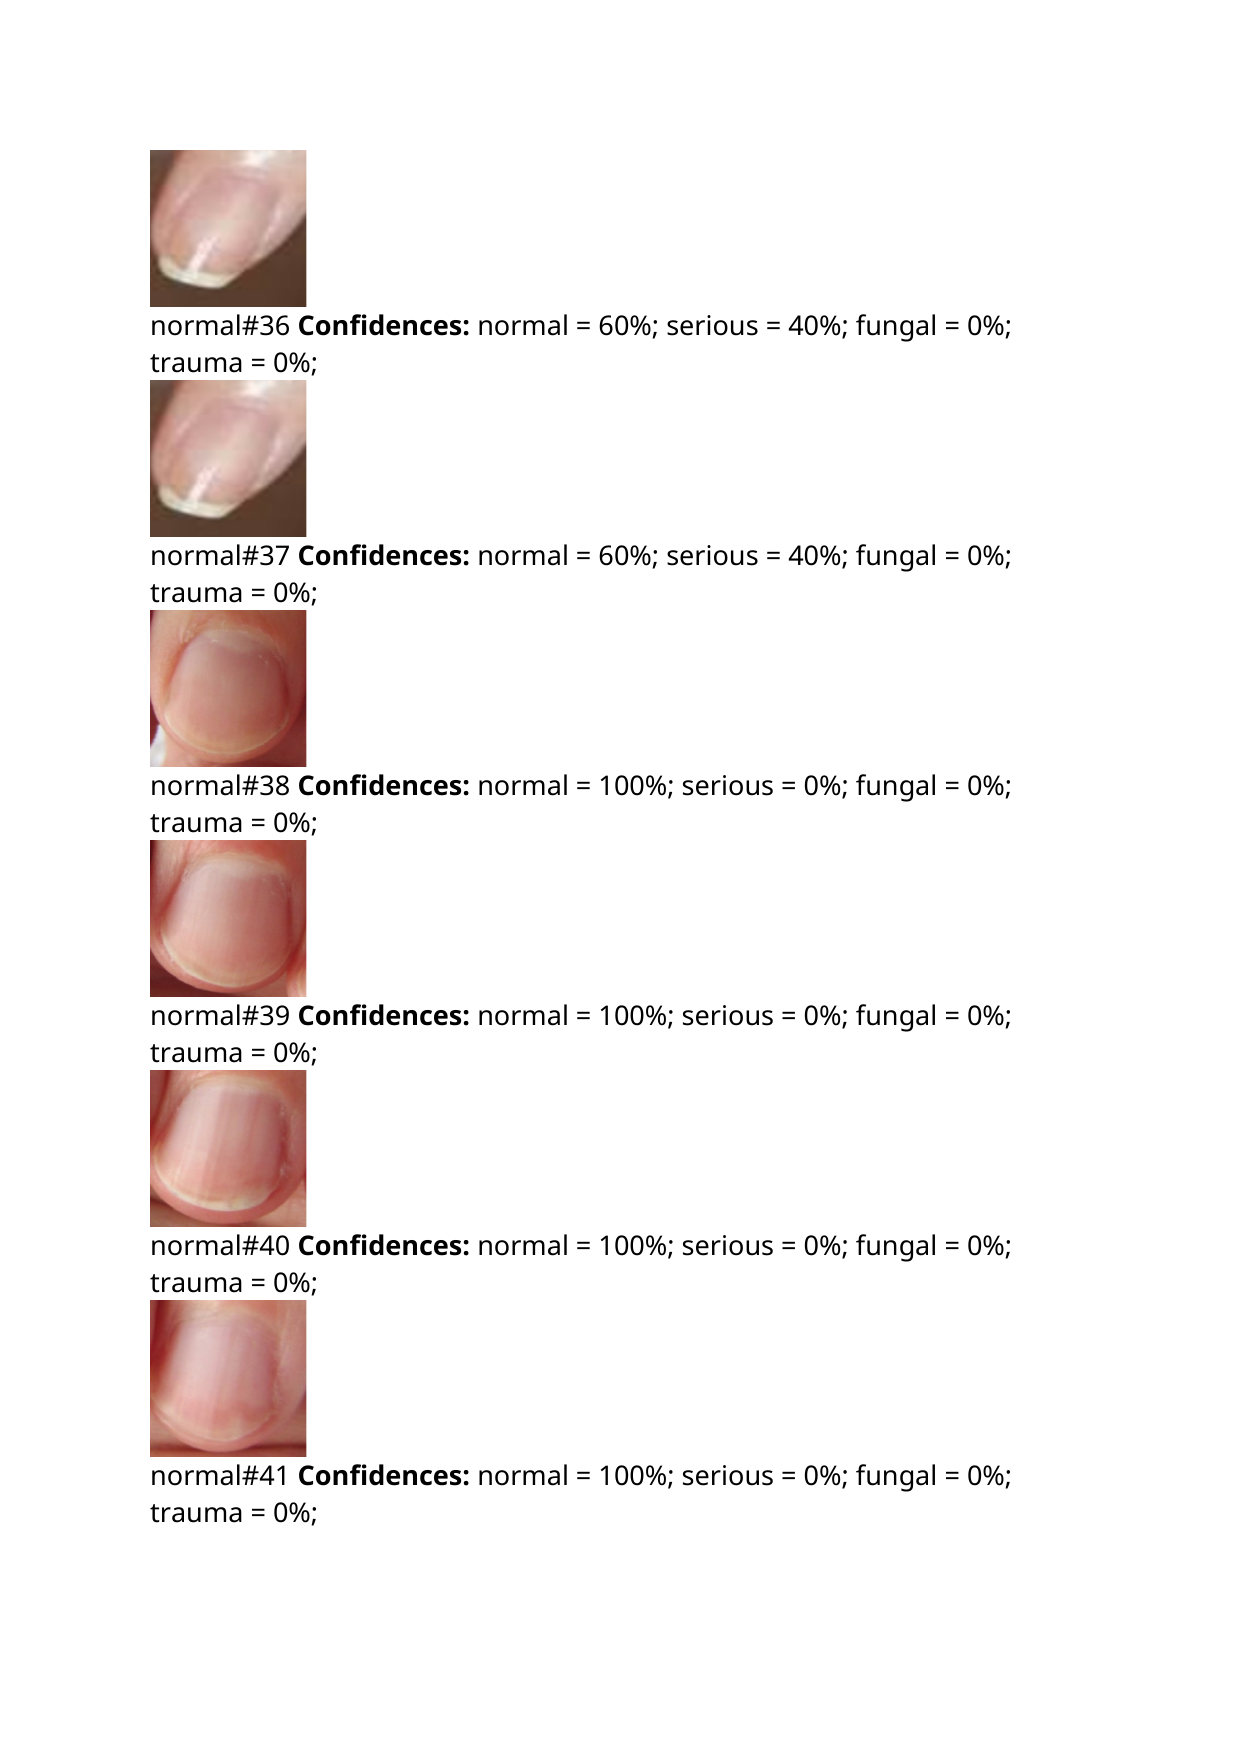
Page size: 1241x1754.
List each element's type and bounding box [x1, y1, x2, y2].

picture [150, 610, 307, 767]
picture [150, 150, 307, 307]
text [150, 150, 1090, 1530]
picture [150, 1070, 307, 1227]
picture [150, 380, 307, 537]
picture [150, 1300, 307, 1457]
picture [150, 840, 307, 997]
